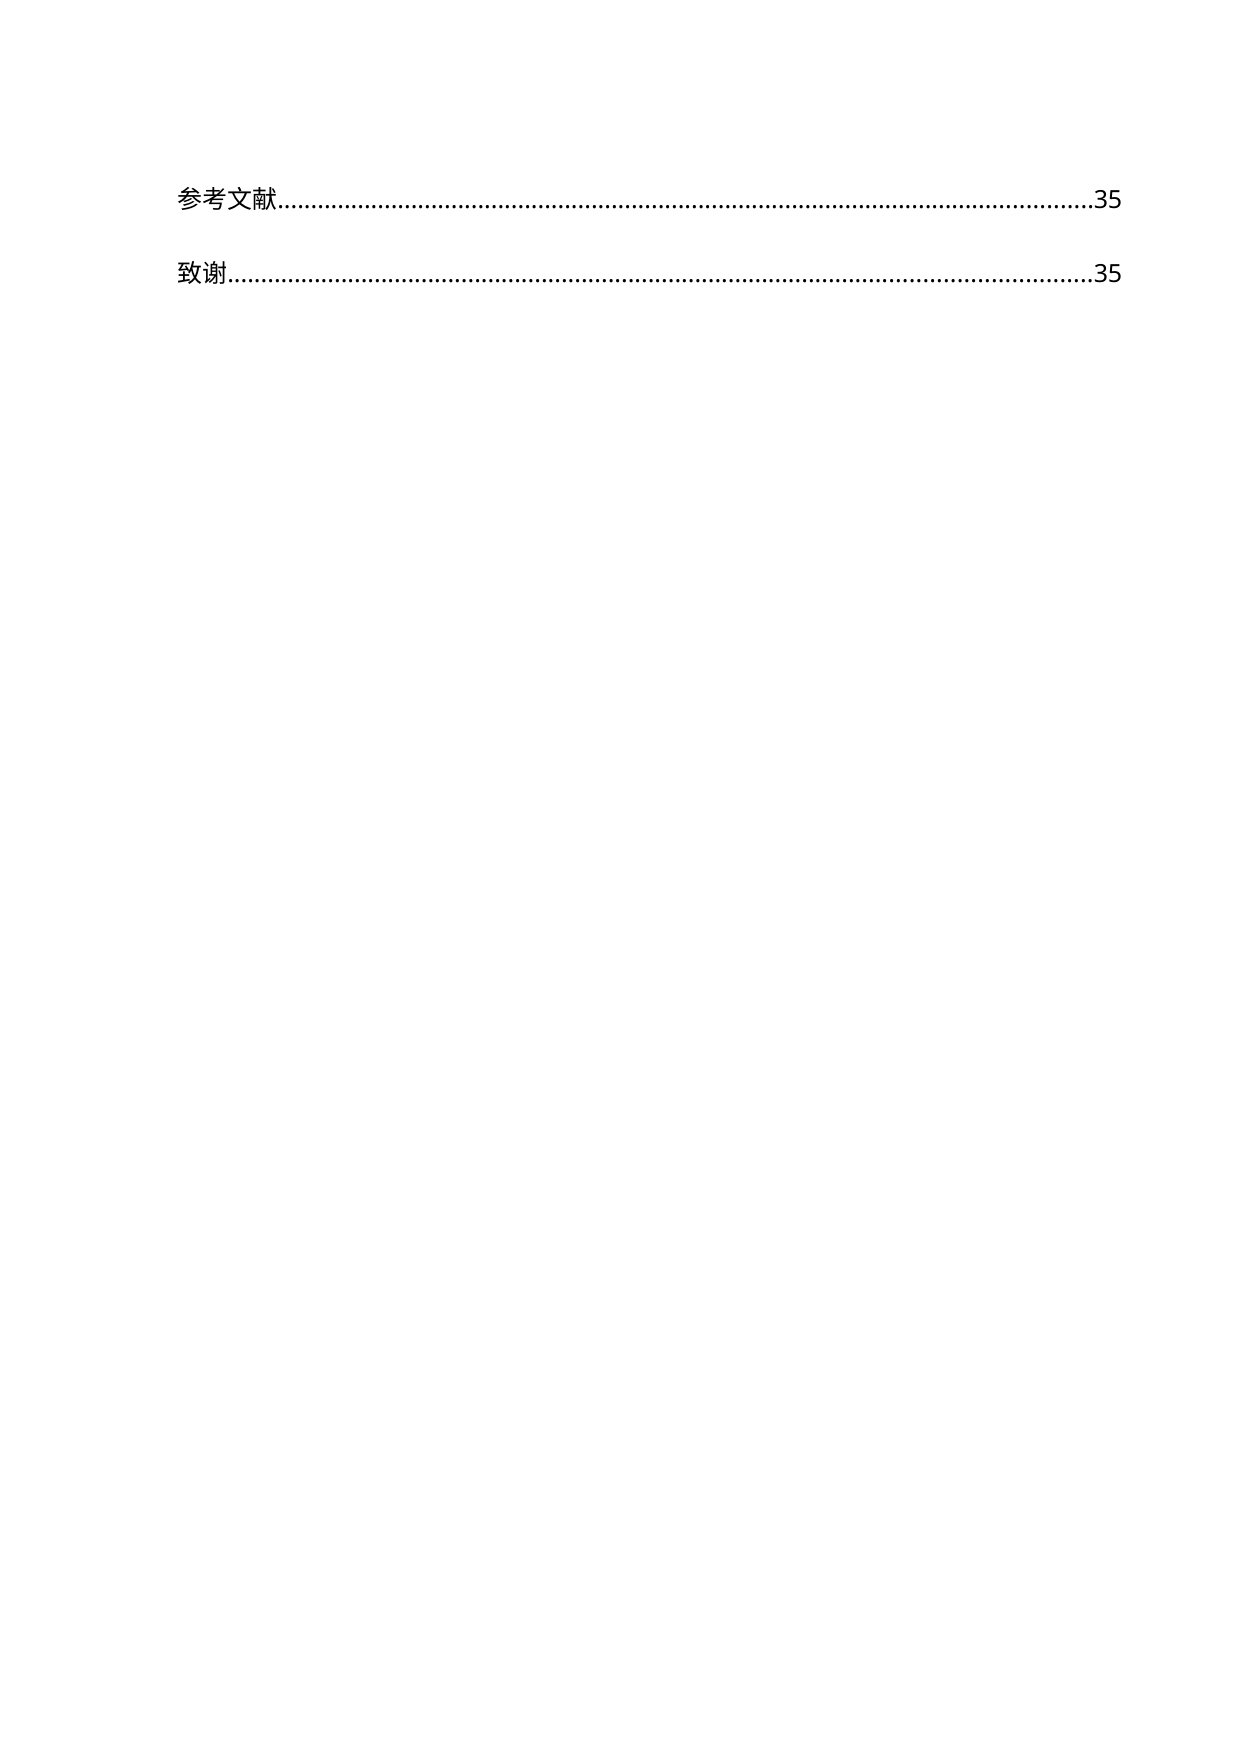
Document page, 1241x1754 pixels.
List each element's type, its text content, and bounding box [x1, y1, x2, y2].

text 参考文献 35 [177, 165, 1122, 230]
text 致谢 35 [177, 239, 1122, 304]
